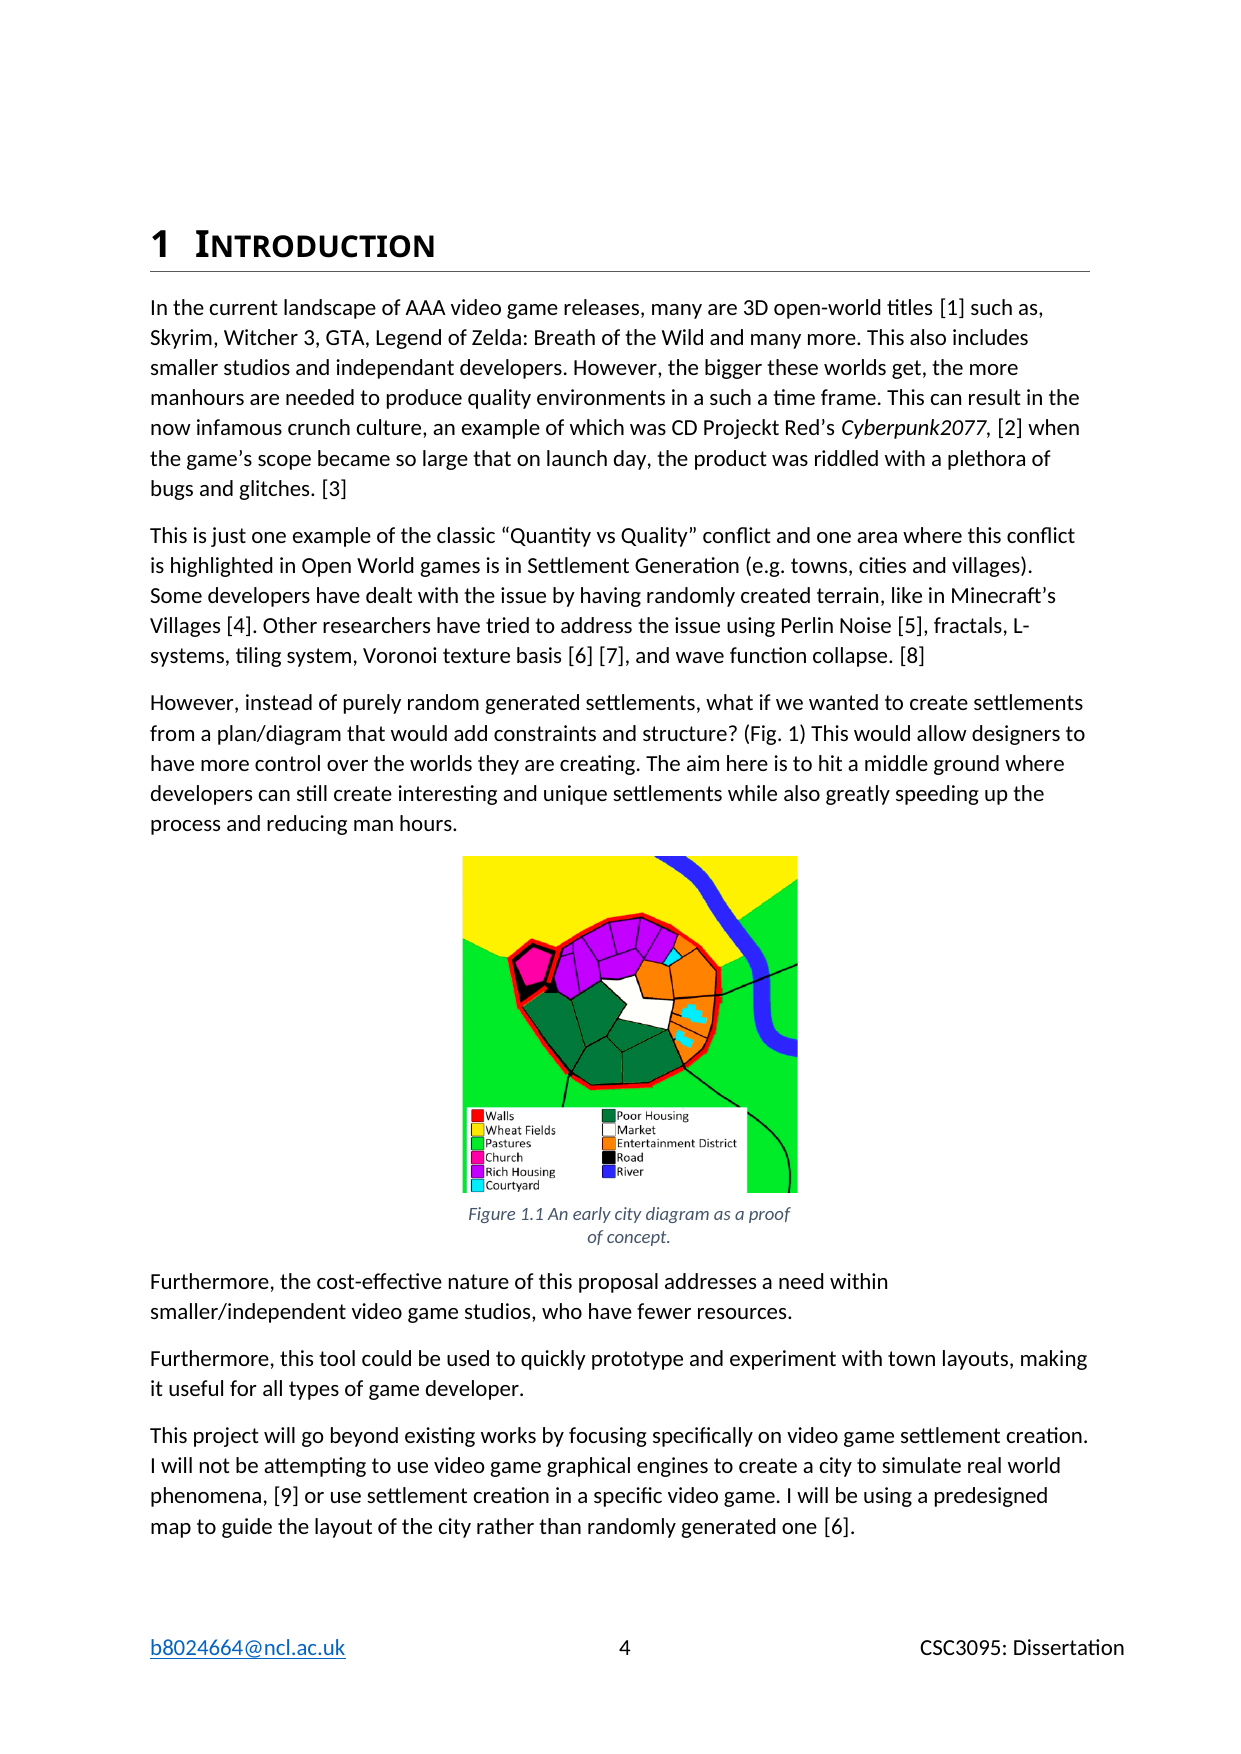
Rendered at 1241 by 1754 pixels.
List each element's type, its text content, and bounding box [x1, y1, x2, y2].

text In the current landscape of AAA video game releases, many are 3D open-world titles such as, Skyrim, Witcher 3, GTA, Legend of Zelda: Breath of the Wild and many more. This also includes smaller studios and independant developers. However, the bigger these worlds get, the more manhours are needed to produce quality environments in a such a time frame. This can result in the now infamous crunch culture, an example of which was CD Projeckt Red’s Cyberpunk2077, when the game’s scope became so large that on launch day, the product was riddled with a plethora of bugs and glitches. [150, 293, 1090, 502]
text This project will go beyond existing works by focusing specifically on video game settlement creation. I will not be attempting to use video game graphical engines to create a city to simulate real world phenomena, or use settlement creation in a specific video game. I will be using a predesigned map to guide the layout of the city rather than randomly generated one . [150, 1421, 1090, 1540]
text However, instead of purely random generated settlements, what if we wanted to create settlements from a plan/diagram that would add constraints and structure? (Fig. 1) This would allow designers to have more control over the worlds they are creating. The aim here is to hit a middle ground where developers can still create interesting and unique settlements while also greatly speeding up the process and reducing man hours. [150, 688, 1090, 837]
text This is just one example of the classic “Quantity vs Quality” conflict and one area where this conflict is highlighted in Open World games is in Settlement Generation (e.g. towns, cities and villages). Some developers have dealt with the issue by having randomly created terrain, like in Minecraft’s Villages . Other researchers have tried to address the issue using Perlin Noise, fractals, L-systems, tiling system, Voronoi texture basis , and wave function collapse. [150, 521, 1090, 669]
subtitle Introduction [150, 218, 1090, 271]
picture [462, 856, 798, 1193]
text Furthermore, this tool could be used to quickly prototype and experiment with town layouts, making it useful for all types of game developer. [150, 1344, 1090, 1402]
